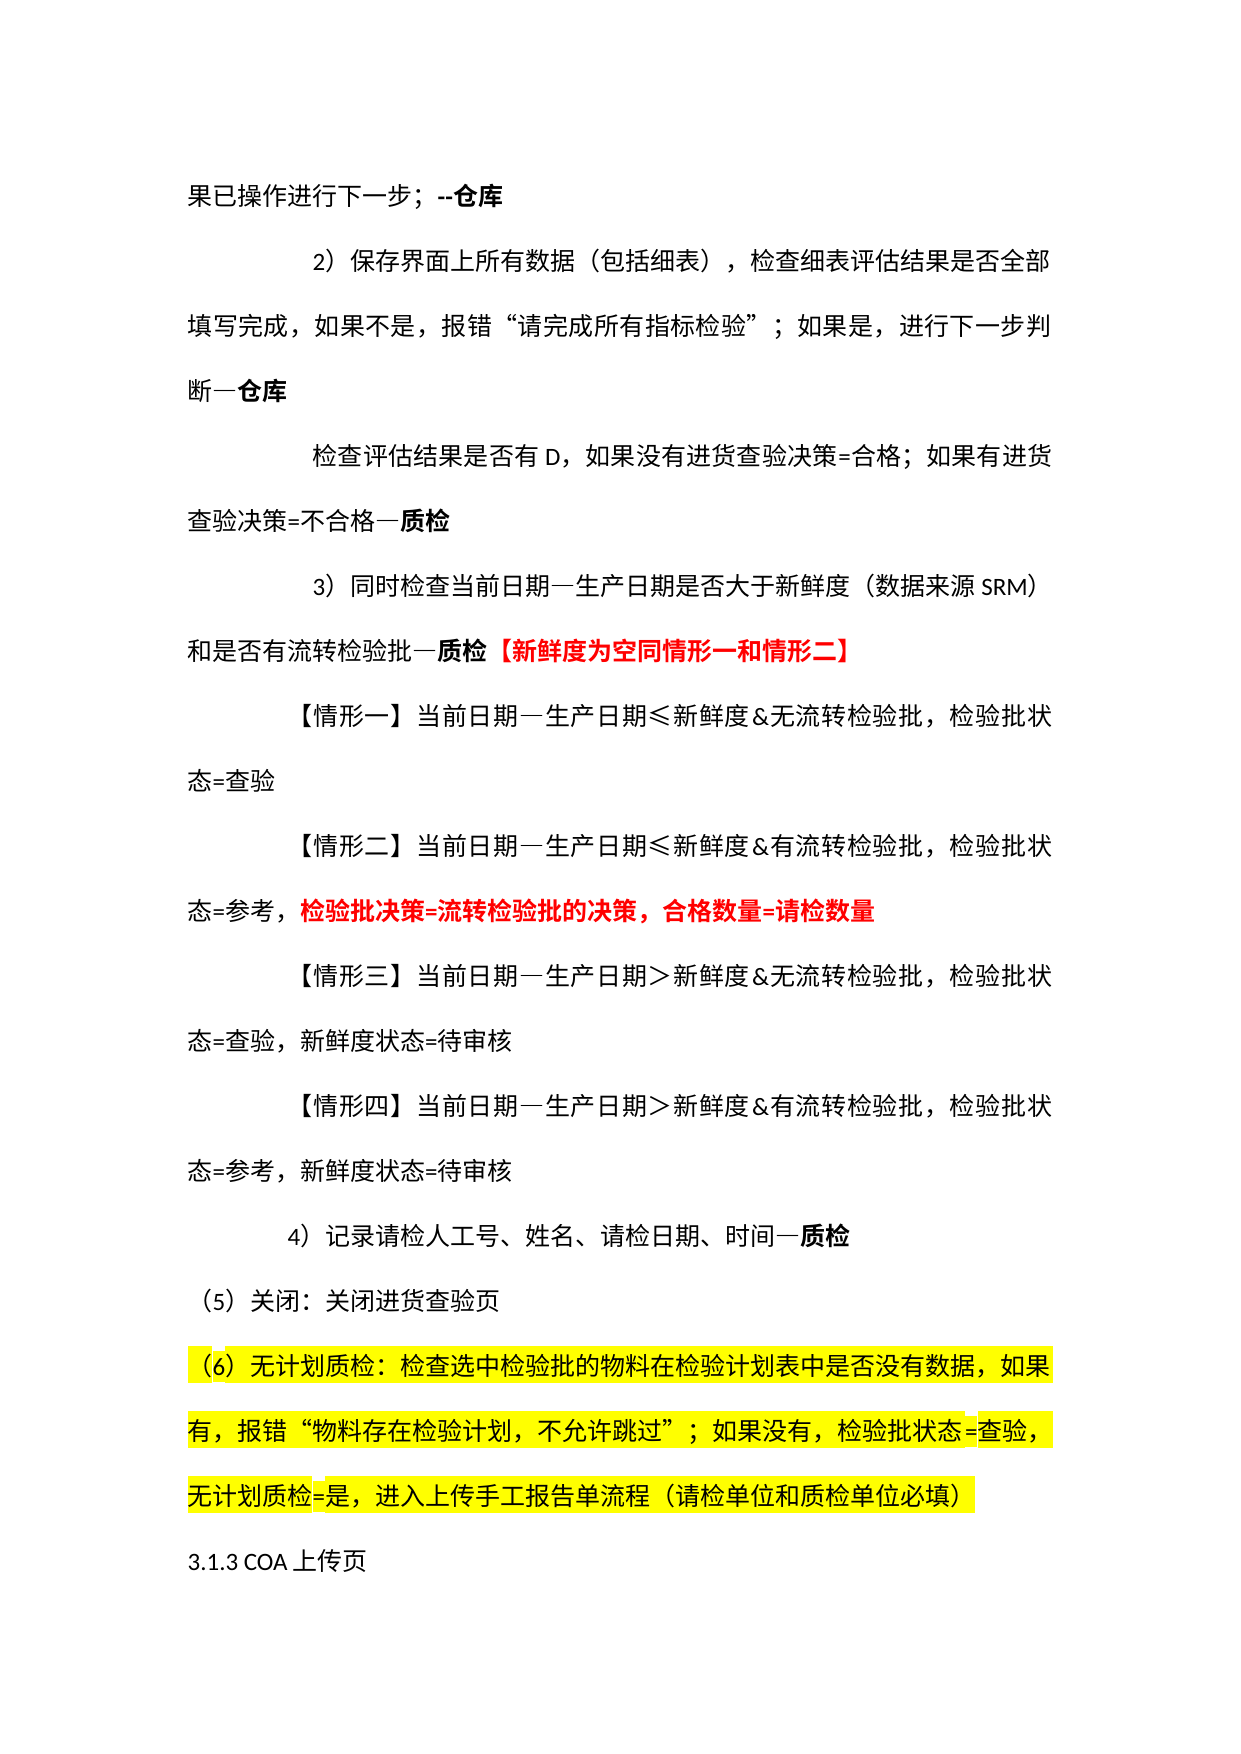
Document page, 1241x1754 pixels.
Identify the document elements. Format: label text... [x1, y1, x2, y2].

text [187, 162, 1053, 227]
text 【情形四】当前日期—生产日期＞新鲜度&有流转检验批，检验批状态=参考，新鲜度状态=待审核 [187, 1072, 1053, 1202]
text 4）记录请检人工号、姓名、请检日期、时间—质检 [187, 1202, 1053, 1267]
text 3.1.3 COA上传页 [187, 1527, 1053, 1592]
text 【情形三】当前日期—生产日期＞新鲜度&无流转检验批，检验批状态=查验，新鲜度状态=待审核 [187, 942, 1053, 1072]
text 2）保存界面上所有数据（包括细表），检查细表评估结果是否全部填写完成，如果不是，报错“请完成所有指标检验”；如果是，进行下一步判断—仓库 [187, 227, 1053, 422]
text （5）关闭：关闭进货查验页 [187, 1267, 1053, 1332]
text （6）无计划质检：检查选中检验批的物料在检验计划表中是否没有数据，如果有，报错“物料存在检验计划，不允许跳过”；如果没有，检验批状态=查验，无计划质检=是，进入上传手工报告单流程（请检单位和质检单位必填） [187, 1332, 1053, 1527]
text 【情形一】当前日期—生产日期≤新鲜度&无流转检验批，检验批状态=查验 [187, 682, 1053, 812]
text 3）同时检查当前日期—生产日期是否大于新鲜度（数据来源SRM）和是否有流转检验批—质检【新鲜度为空同情形一和情形二】 [187, 552, 1053, 682]
text 检查评估结果是否有D，如果没有进货查验决策=合格；如果有进货查验决策=不合格—质检 [187, 422, 1053, 552]
text 【情形二】当前日期—生产日期≤新鲜度&有流转检验批，检验批状态=参考，检验批决策=流转检验批的决策，合格数量=请检数量 [187, 812, 1053, 942]
